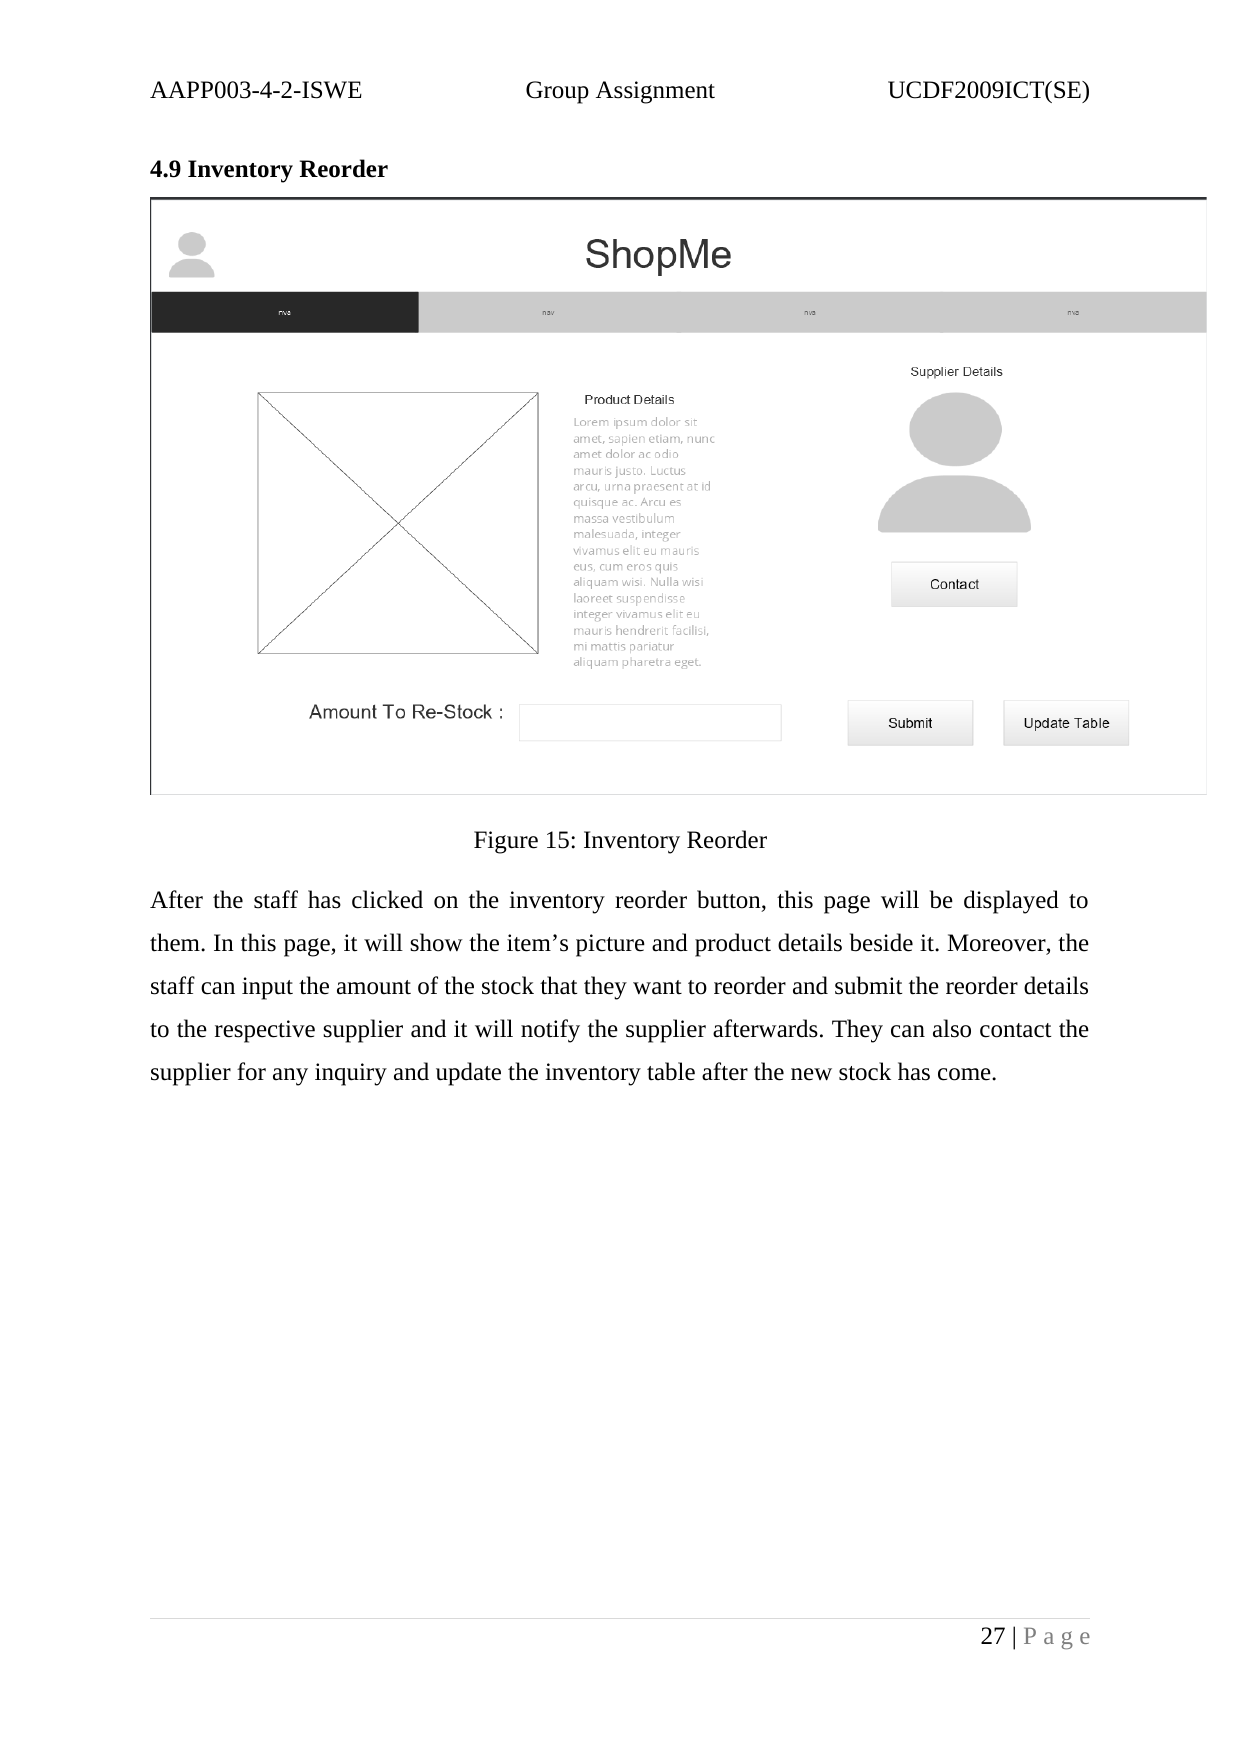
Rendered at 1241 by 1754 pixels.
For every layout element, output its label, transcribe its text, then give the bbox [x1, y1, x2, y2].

subtitle 4.9 Inventory Reorder [150, 154, 1090, 183]
picture [150, 197, 1207, 795]
text Figure 15: Inventory Reorder [150, 825, 1090, 854]
text After the staff has clicked on the inventory reorder button, this page will be displayed to them. In this page, it will show the item’s picture and product details beside it. Moreover, the staff can input the amount of the stock that they want to reorder and submit the reorder details to the respective supplier and it will notify the supplier afterwards. They can also contact the supplier for any inquiry and update the inventory table after the new stock has come. [150, 885, 1090, 1086]
